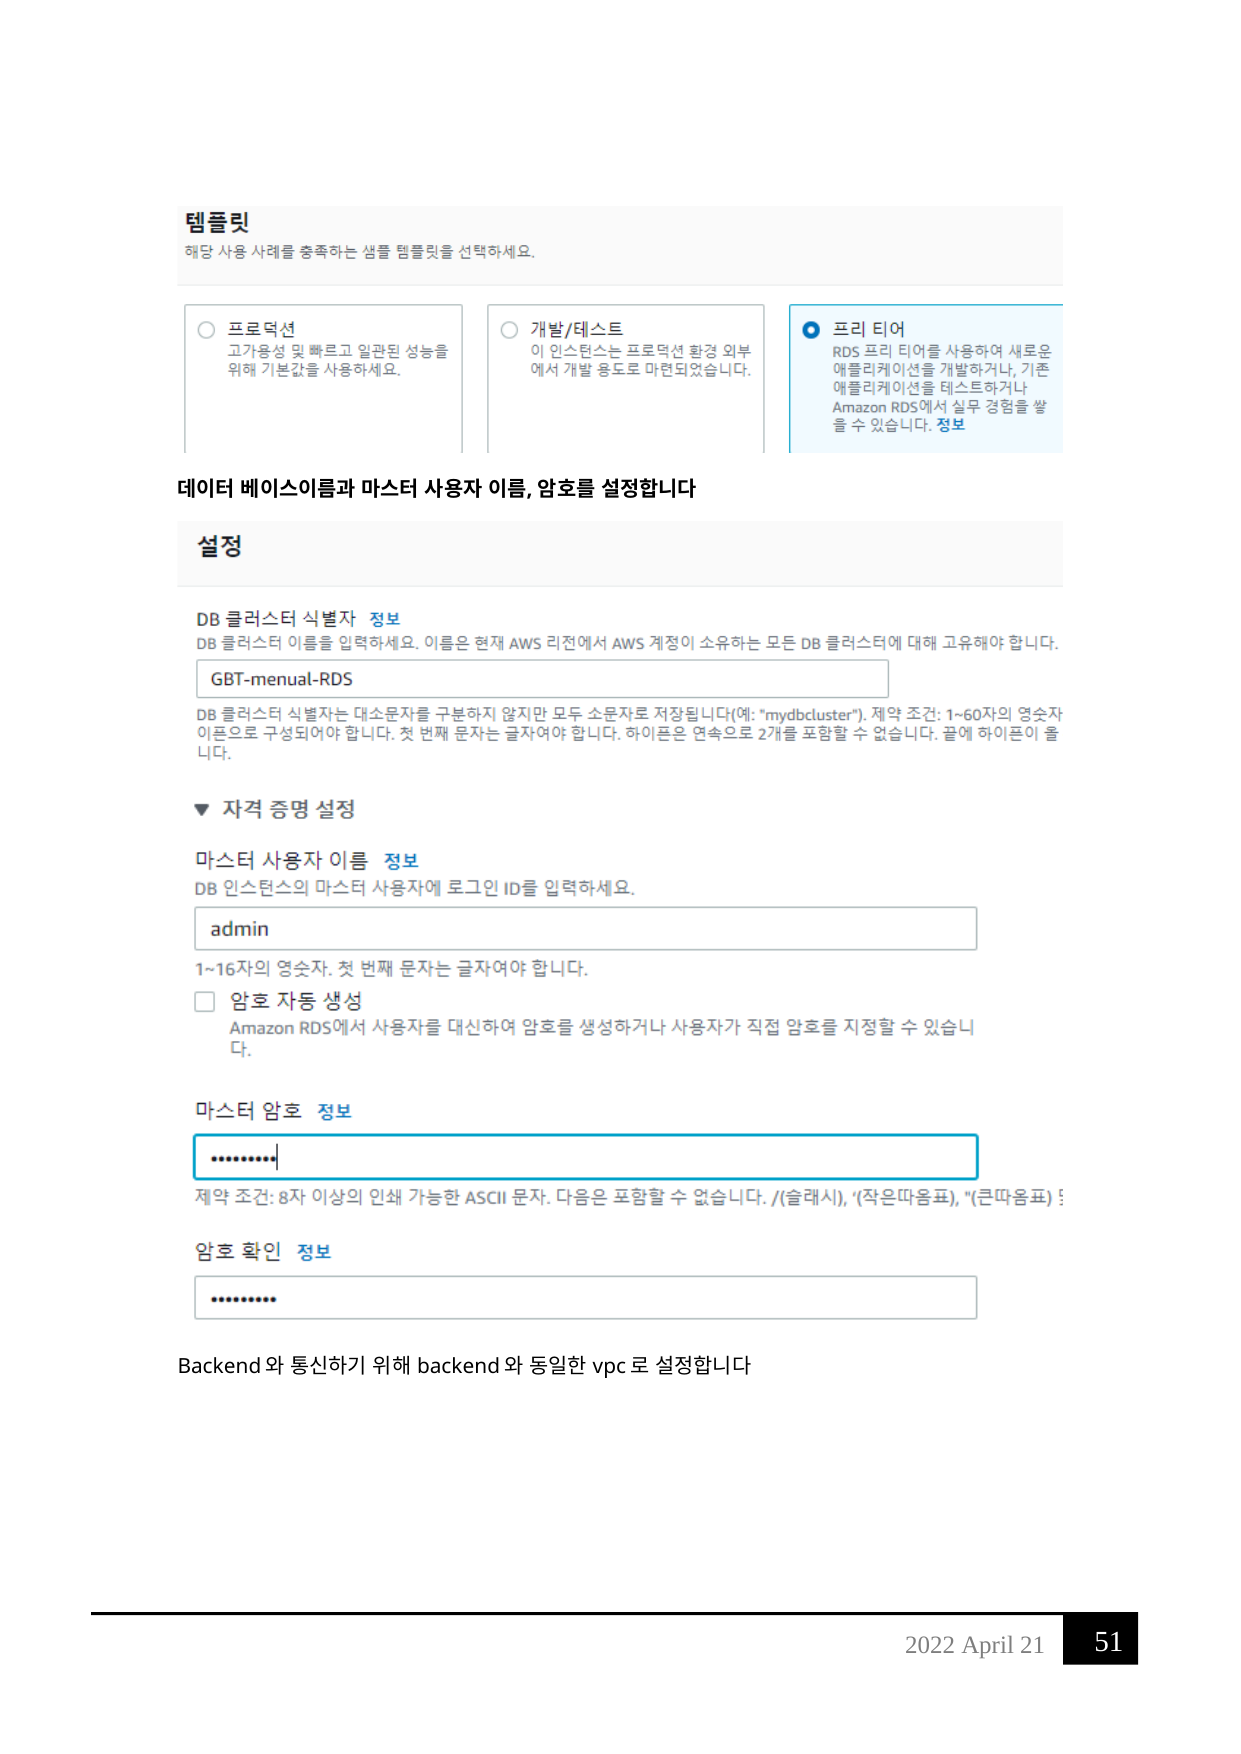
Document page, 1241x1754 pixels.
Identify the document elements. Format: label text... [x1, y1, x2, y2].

picture [177, 795, 1063, 1330]
text 데이터 베이스이름과 마스터 사용자 이름, 암호를 설정합니다 [177, 472, 1063, 502]
picture [177, 521, 1063, 776]
picture [177, 206, 1063, 453]
text Backend와 통신하기 위해 backend와 동일한 vpc로 설정합니다 [177, 1349, 1063, 1379]
